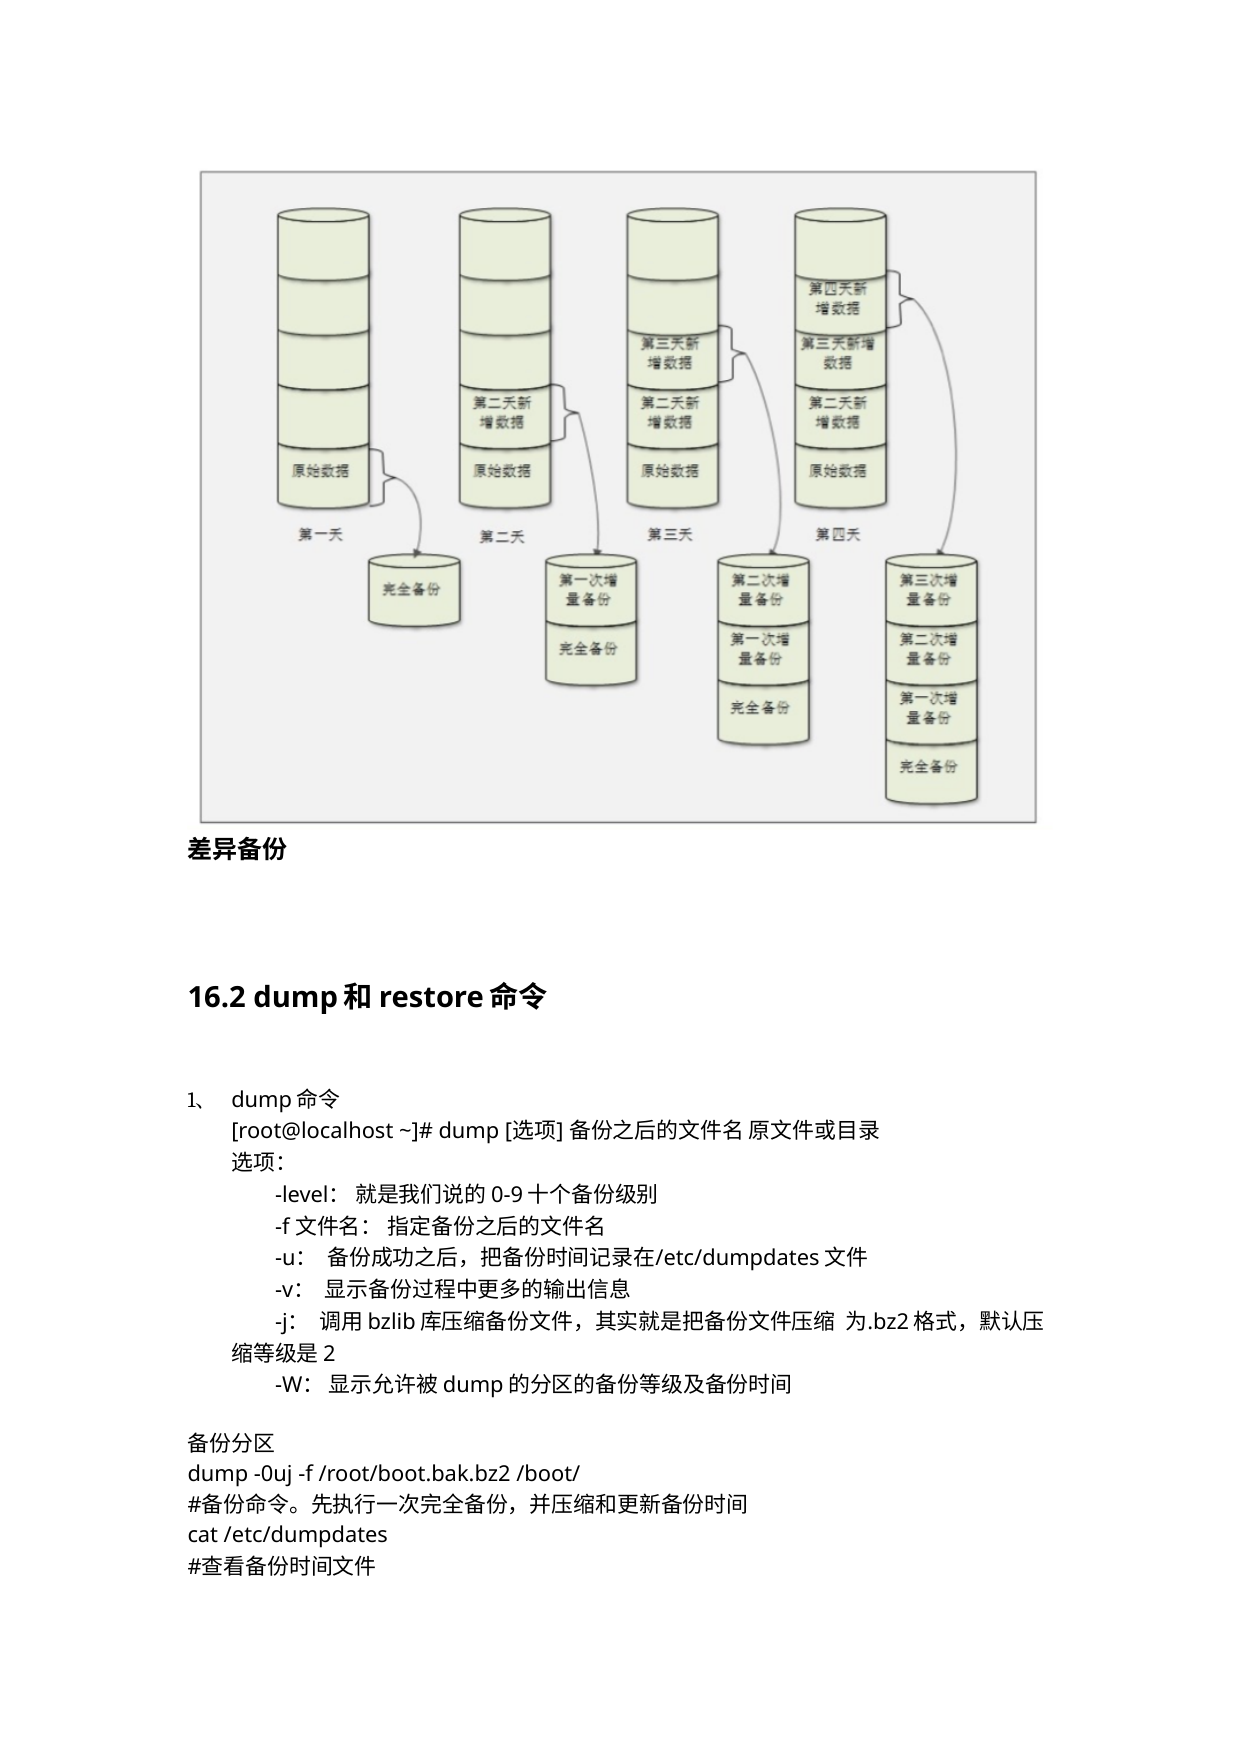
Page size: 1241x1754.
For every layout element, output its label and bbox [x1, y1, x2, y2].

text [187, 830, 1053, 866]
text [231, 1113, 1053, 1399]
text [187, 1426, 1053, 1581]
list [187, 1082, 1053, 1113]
picture [187, 162, 1053, 830]
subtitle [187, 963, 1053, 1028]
